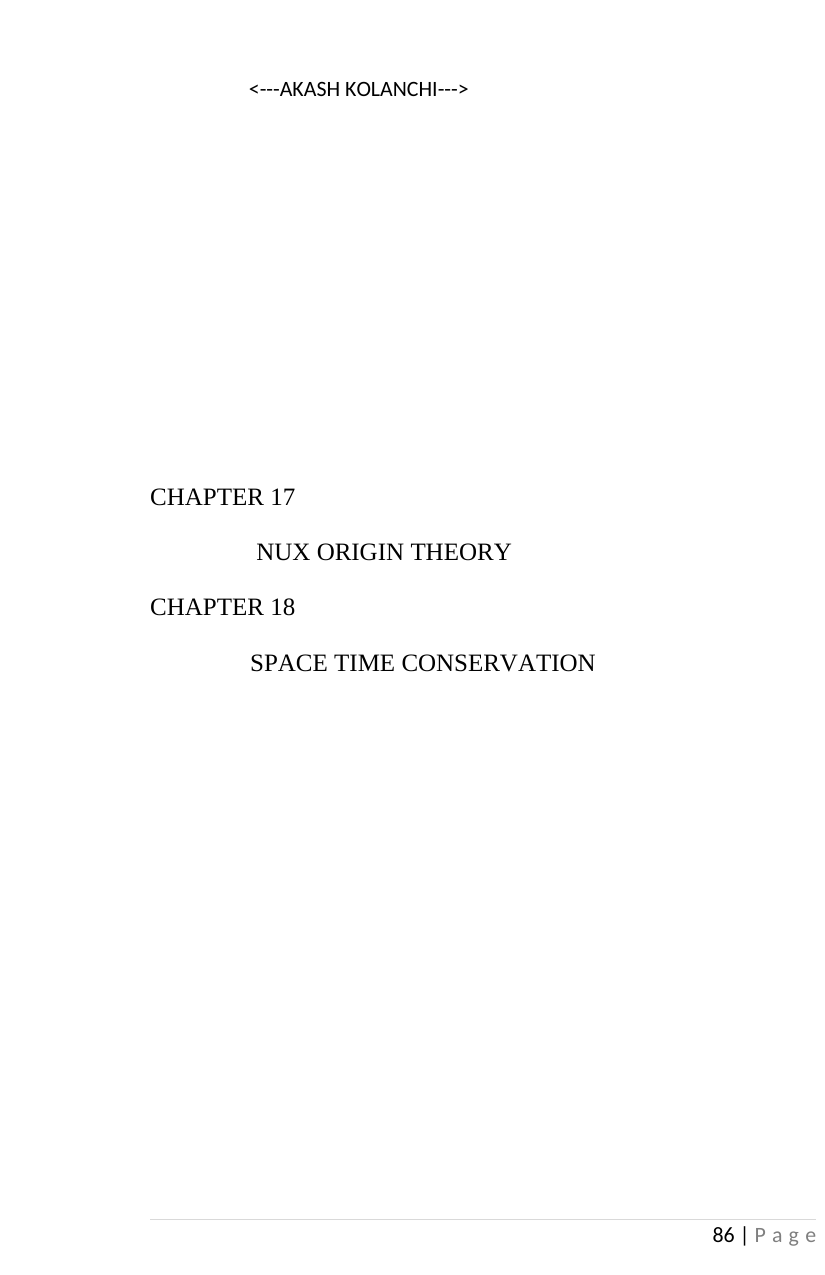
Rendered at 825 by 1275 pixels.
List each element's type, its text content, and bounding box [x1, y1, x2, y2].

text CHAPTER 18 [150, 592, 816, 621]
text SPACE TIME CONSERVATION [150, 648, 816, 677]
text NUX ORIGIN THEORY [150, 537, 816, 566]
text CHAPTER 17 [150, 482, 816, 511]
